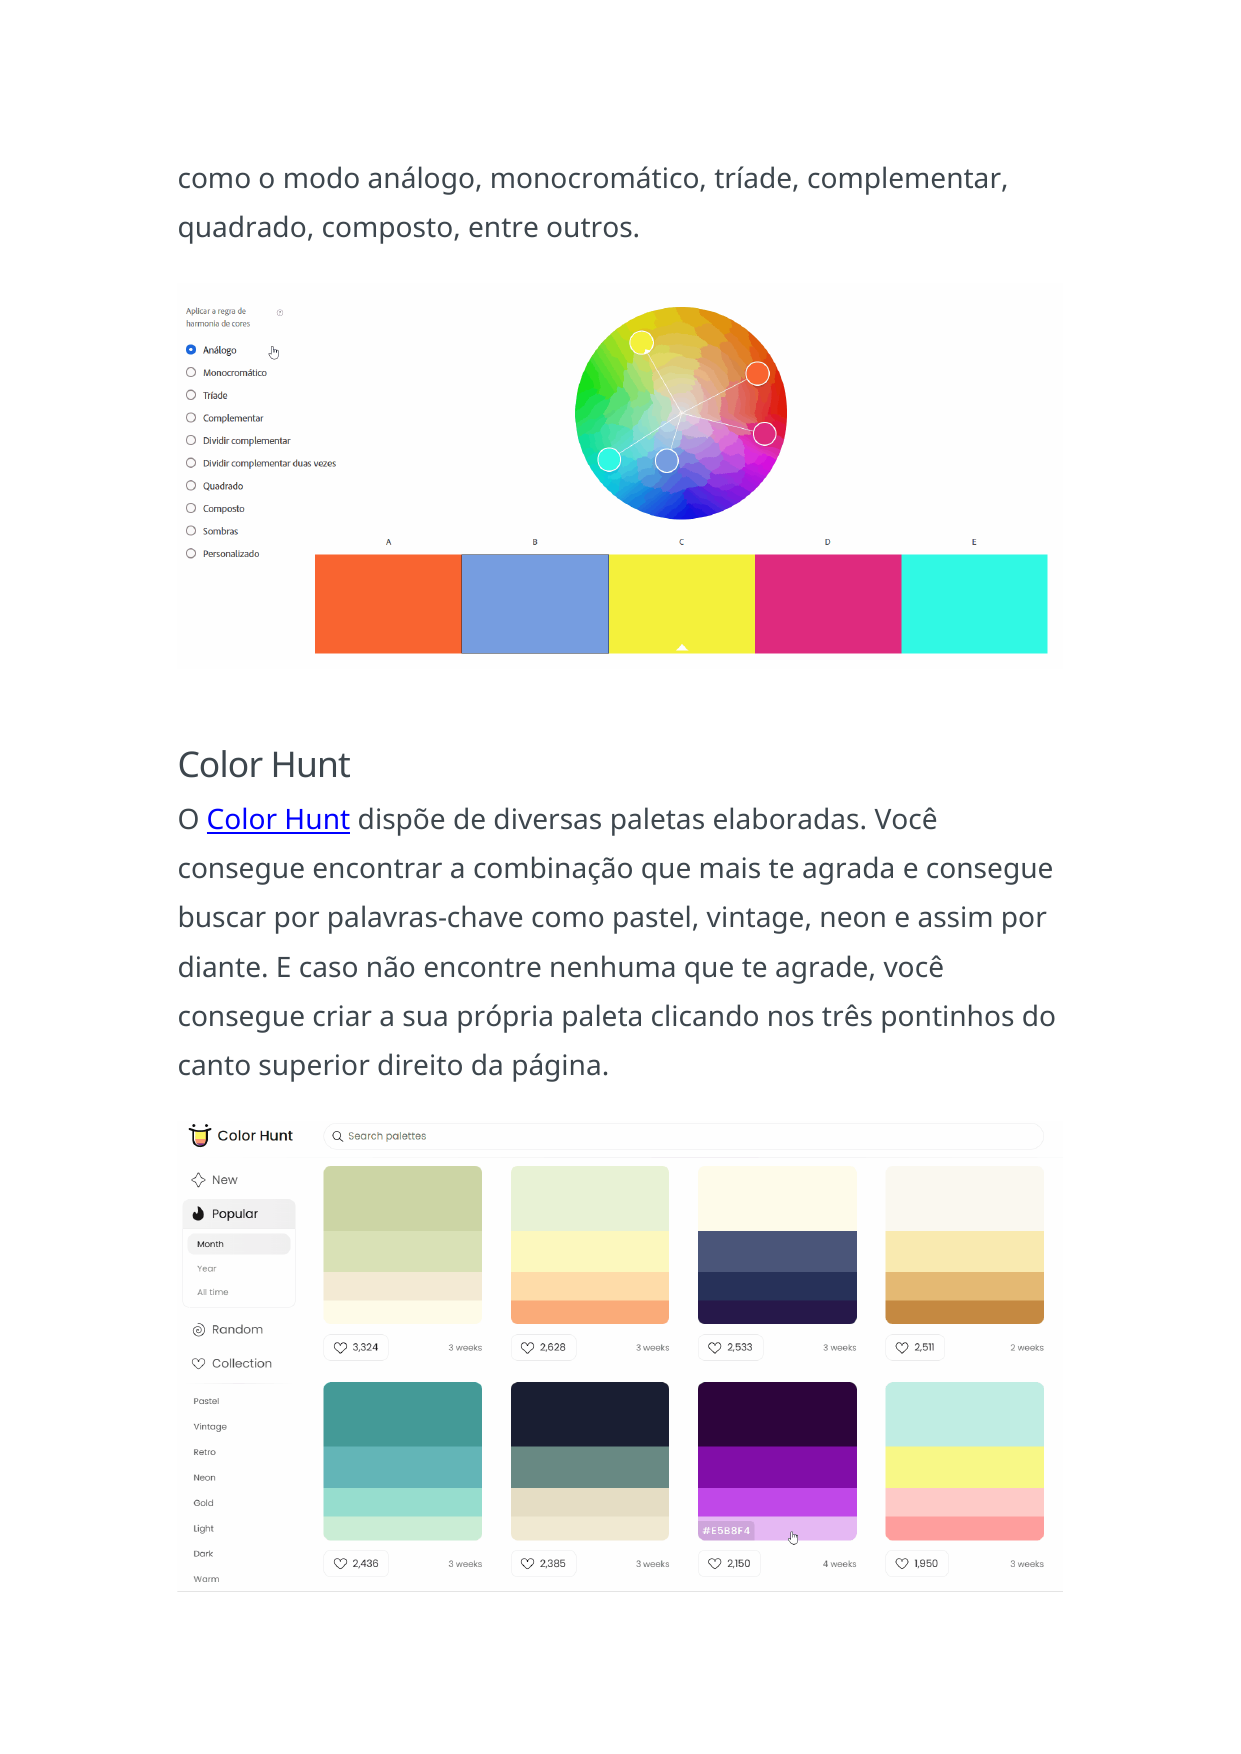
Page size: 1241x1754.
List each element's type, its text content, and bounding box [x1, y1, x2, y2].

subtitle Color Hunt [177, 739, 1063, 788]
picture [177, 283, 1063, 669]
text O Color Hunt dispõe de diversas paletas elaboradas. Você consegue encontrar a combinação que mais te agrada e consegue buscar por palavras-chave como pastel, vintage, neon e assim por diante. E caso não encontre nenhuma que te agrade, você consegue criar a sua própria paleta clicando nos três pontinhos do canto superior direito da página. [177, 788, 1063, 1084]
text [177, 148, 1063, 246]
picture [177, 1121, 1063, 1592]
